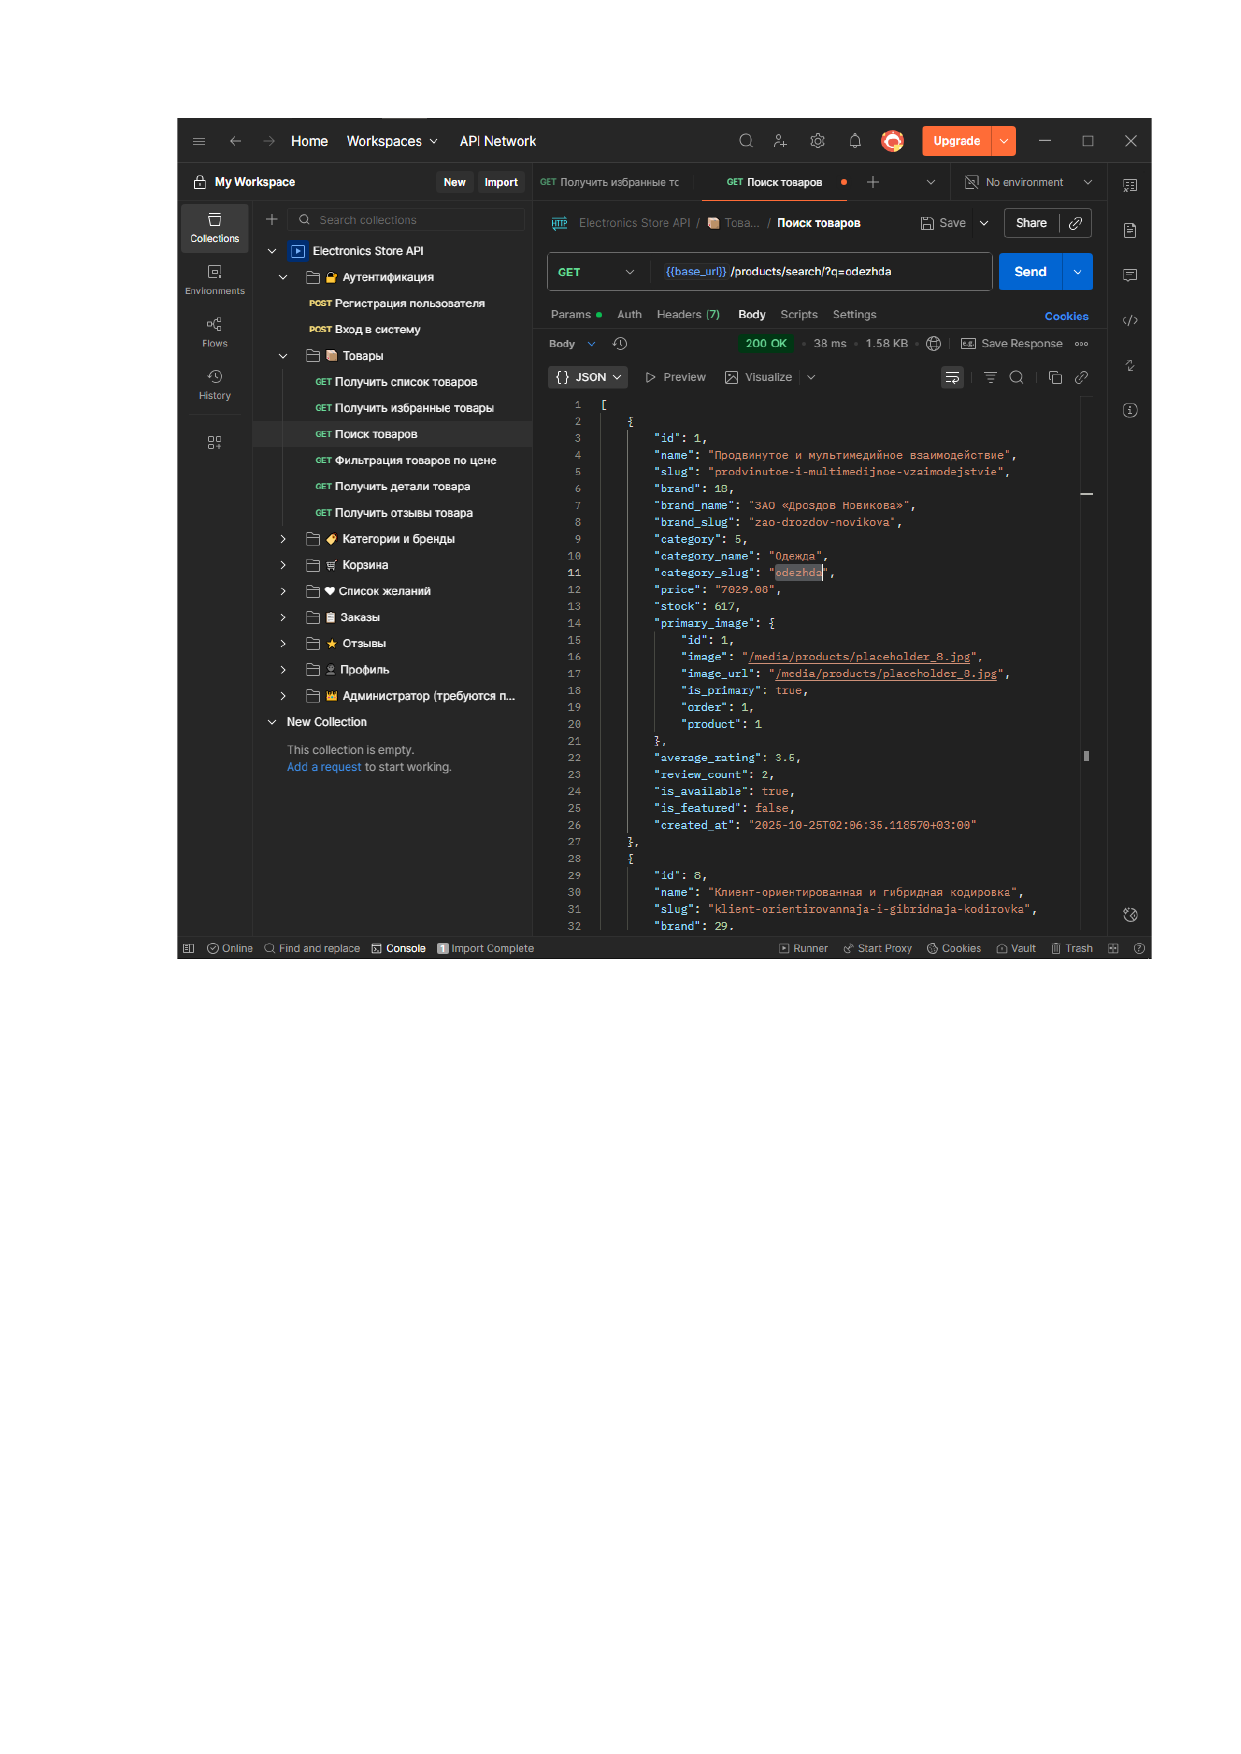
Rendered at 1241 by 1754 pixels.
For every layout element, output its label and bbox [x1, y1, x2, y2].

picture [177, 118, 1152, 959]
